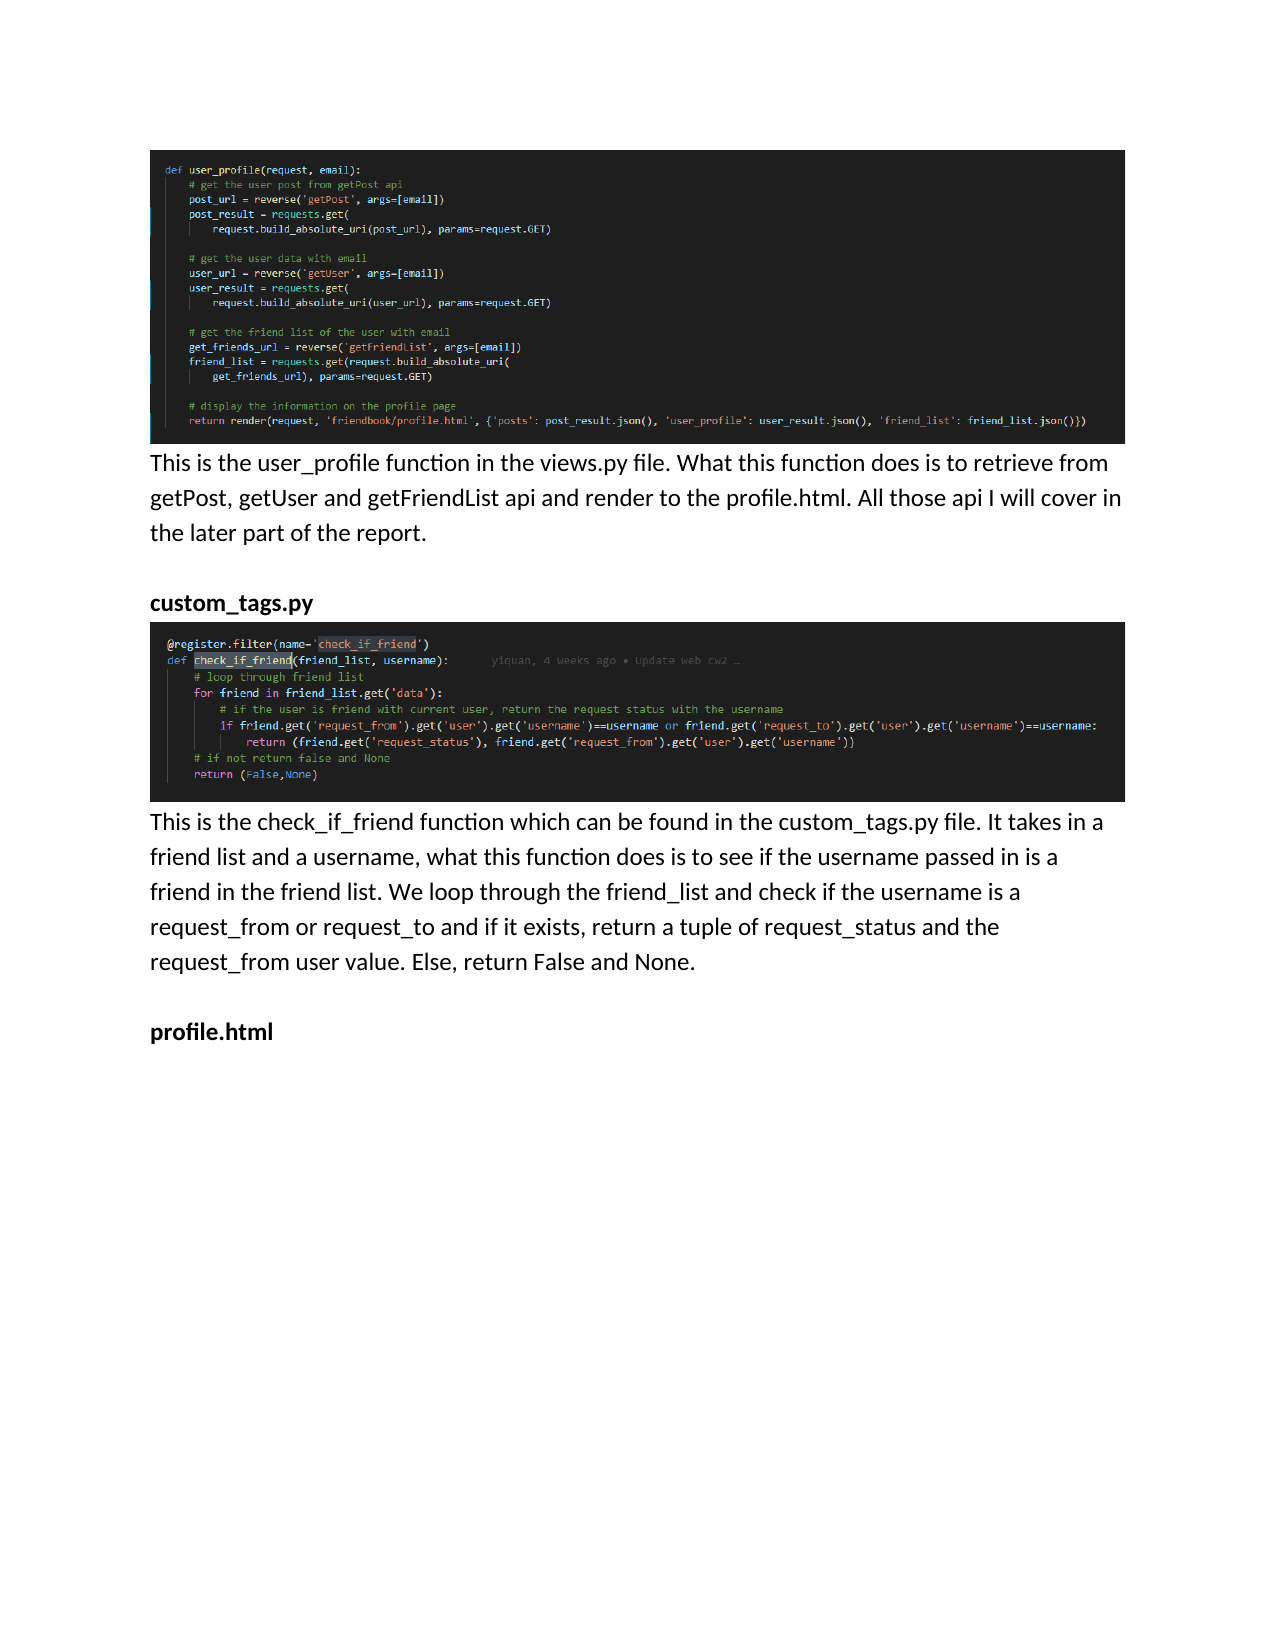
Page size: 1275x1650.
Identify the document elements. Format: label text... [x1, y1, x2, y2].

picture [150, 150, 1125, 444]
picture [150, 622, 1125, 802]
text This is the check_if_friend function which can be found in the custom_tags.py file. It takes in a friend list and a username, what this function does is to see if the username passed in is a friend in the friend list. We loop through the friend_list and check if the username is a request_from or request_to and if it exists, return a tuple of request_status and the request_from user value. Else, return False and None. [150, 806, 1125, 976]
text custom_tags.py [150, 588, 1125, 618]
text This is the user_profile function in the views.py file. What this function does is to retrieve from getPost, getUser and getFriendList api and render to the profile.html. All those api I will cover in the later part of the report. [150, 448, 1125, 548]
text profile.html [150, 1016, 1125, 1046]
